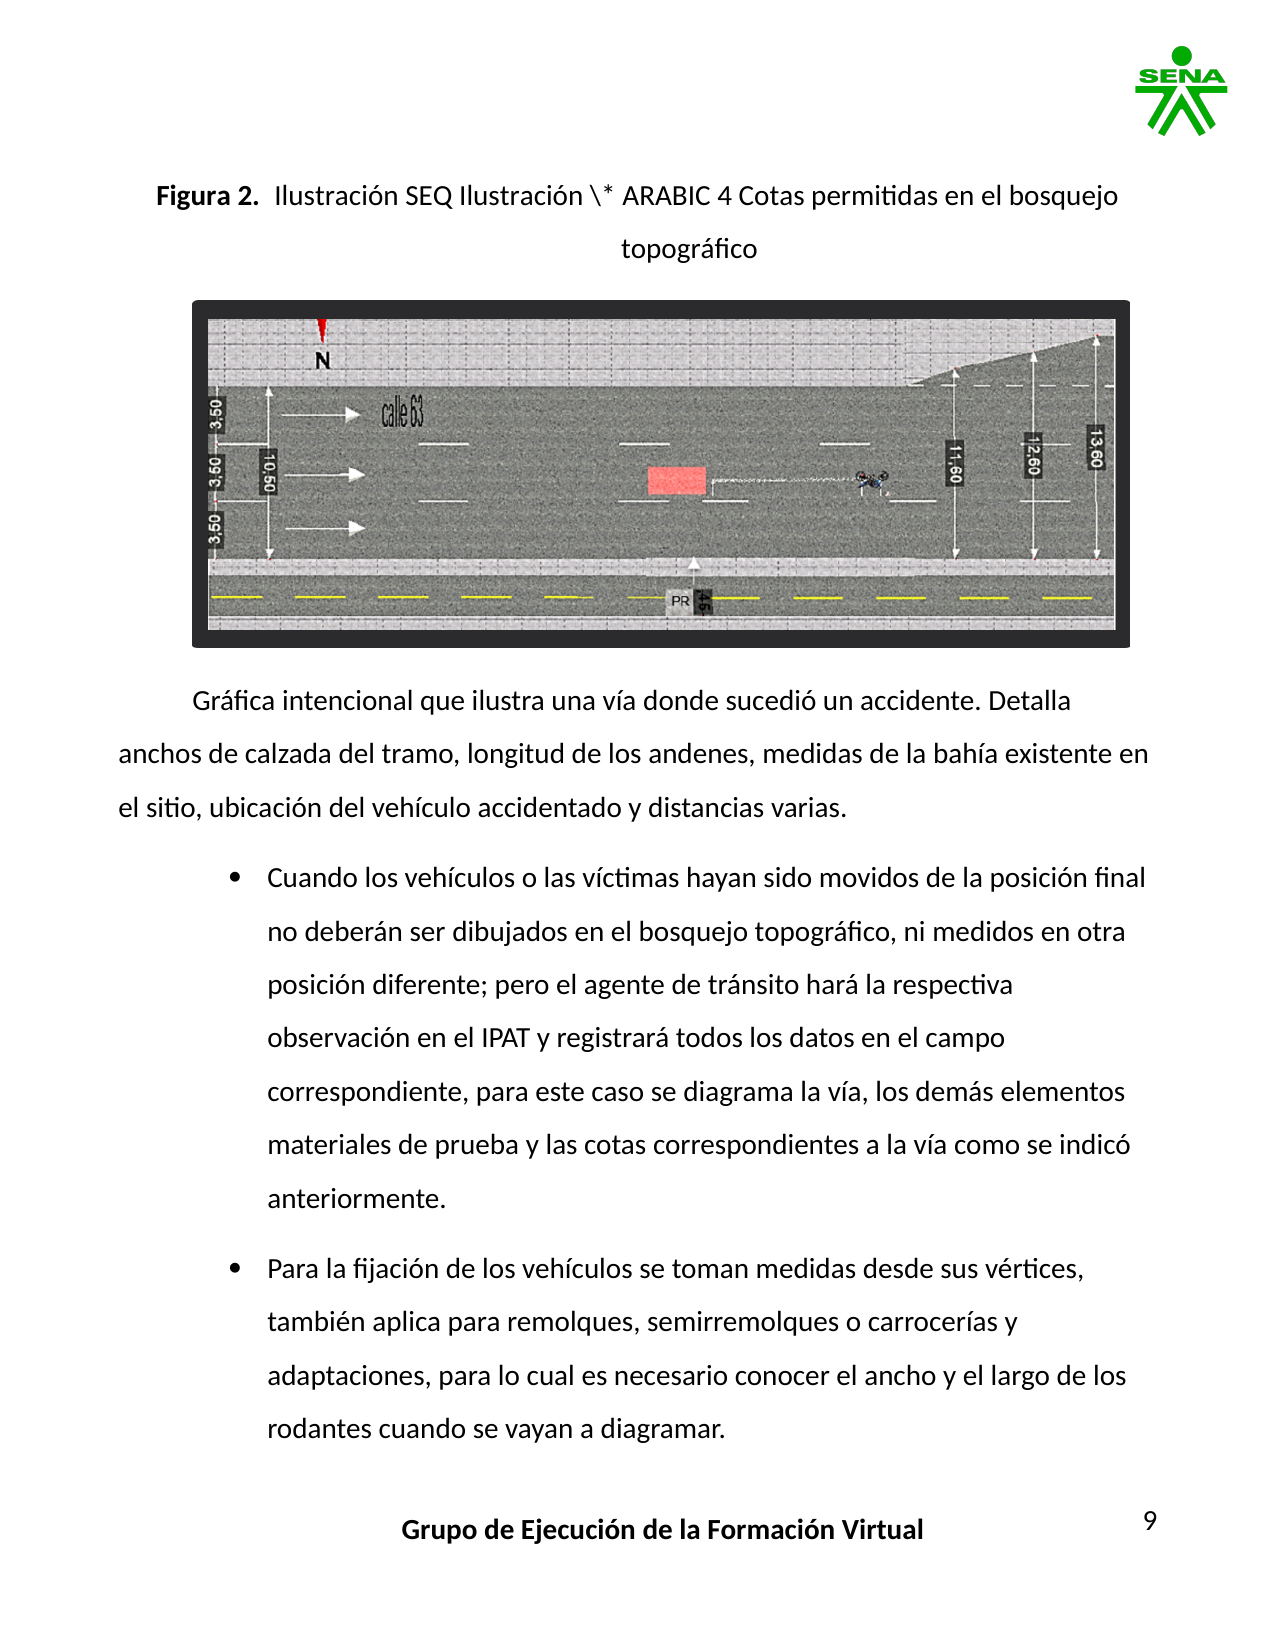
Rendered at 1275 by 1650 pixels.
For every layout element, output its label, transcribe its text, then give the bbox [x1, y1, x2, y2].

picture [1135, 46, 1228, 136]
list Para la fijación de los vehículos se toman medidas desde sus vértices, también aplica para remolques, semirremolques o carrocerías y adaptaciones, para lo cual es necesario conocer el ancho y el largo de los rodantes cuando se vayan a diagramar. [230, 1250, 1157, 1446]
text Ilustración SEQ Ilustración \* ARABIC 4 Cotas permitidas en el bosquejo topográfico [118, 177, 1157, 266]
list Cuando los vehículos o las víctimas hayan sido movidos de la posición final no deberán ser dibujados en el bosquejo topográfico, ni medidos en otra posición diferente; pero el agente de tránsito hará la respectiva observación en el IPAT y registrará todos los datos en el campo correspondiente, para este caso se diagrama la vía, los demás elementos materiales de prueba y las cotas correspondientes a la vía como se indicó anteriormente. [230, 859, 1157, 1215]
text Gráfica intencional que ilustra una vía donde sucedió un accidente. Detalla anchos de calzada del tramo, longitud de los andenes, medidas de la bahía existente en el sitio, ubicación del vehículo accidentado y distancias varias. [118, 682, 1157, 825]
picture [192, 300, 1130, 648]
